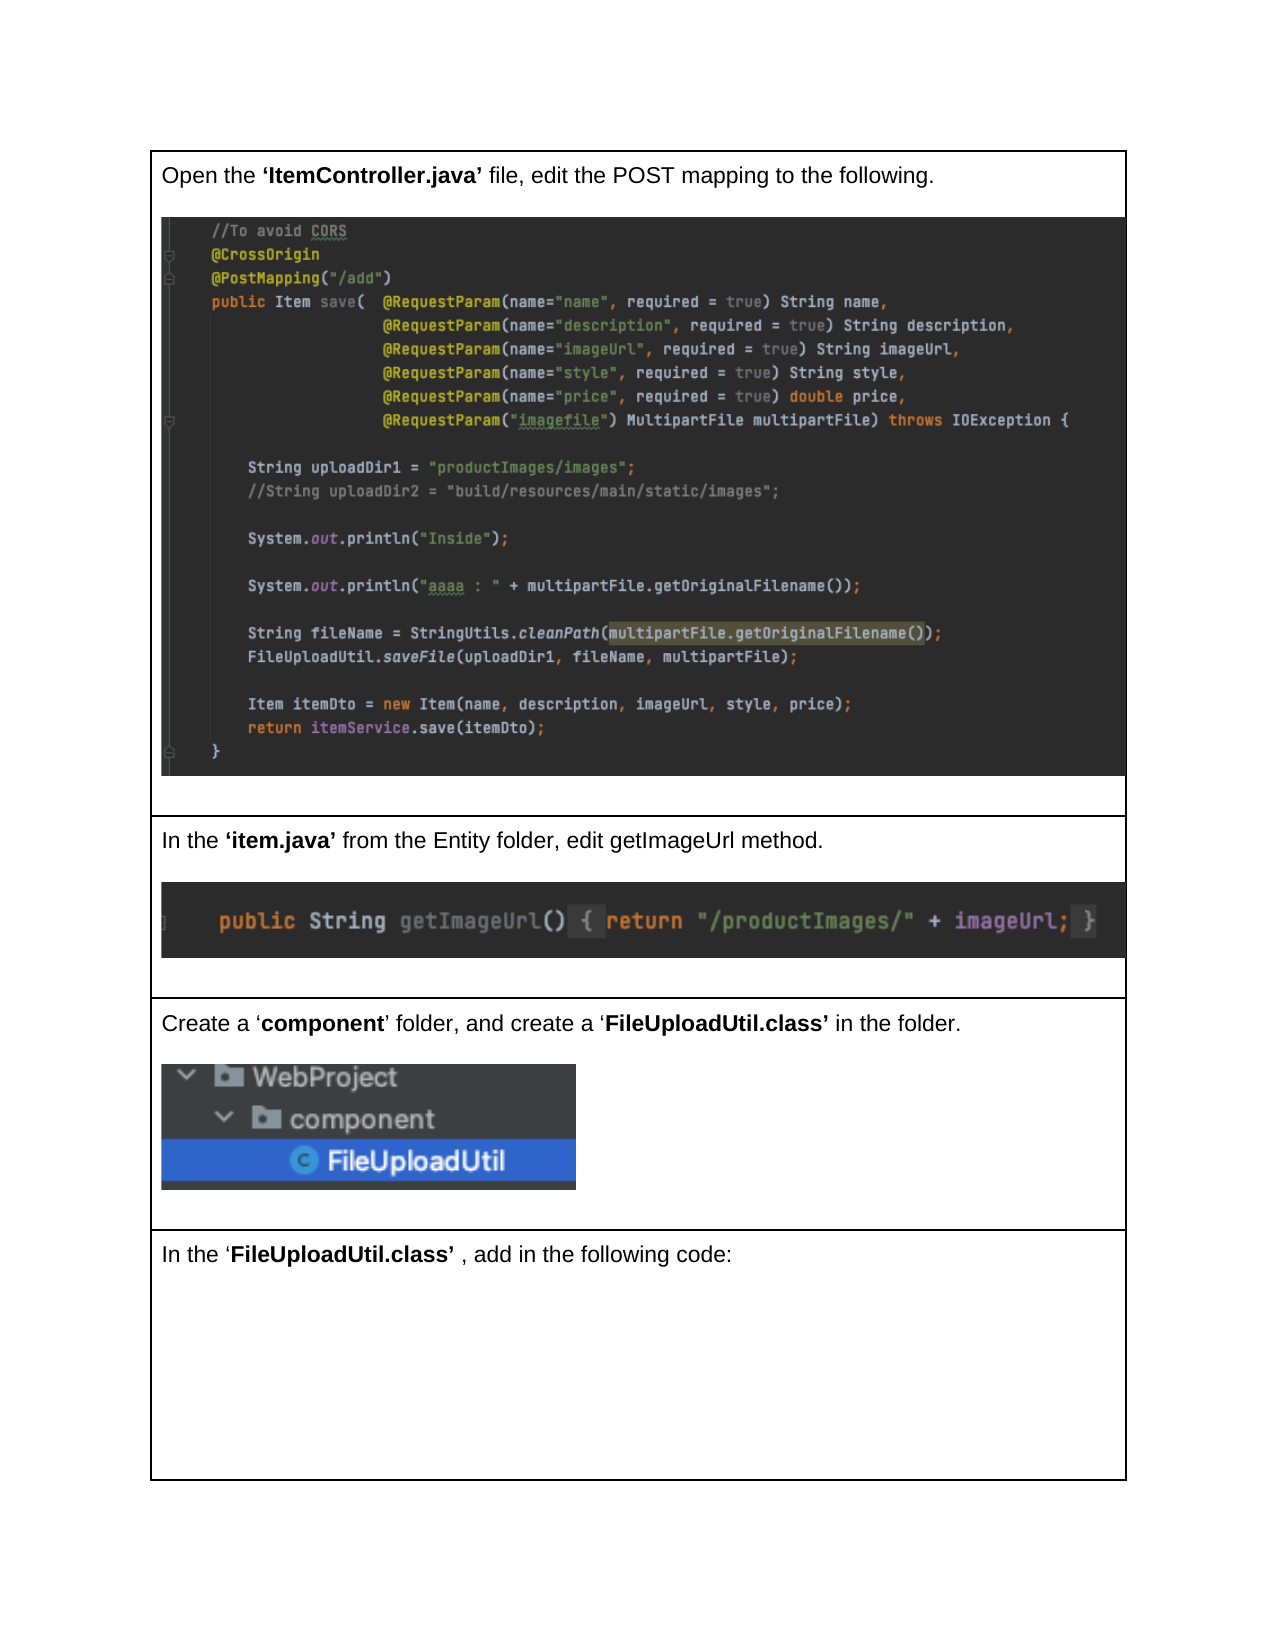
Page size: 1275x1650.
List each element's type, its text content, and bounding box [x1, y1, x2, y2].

picture [161, 1064, 576, 1190]
picture [161, 882, 1127, 958]
picture [161, 217, 1127, 776]
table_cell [152, 1231, 1125, 1479]
table_cell Create a ‘component’ folder, and create a ‘FileUploadUtil.class’ in the folder. [152, 999, 1125, 1229]
table_cell Open the ‘ItemController.java’ file, edit the POST mapping to the following. [152, 152, 1125, 814]
table_cell In the ‘item.java’ from the Entity folder, edit getImageUrl method. [152, 817, 1125, 997]
